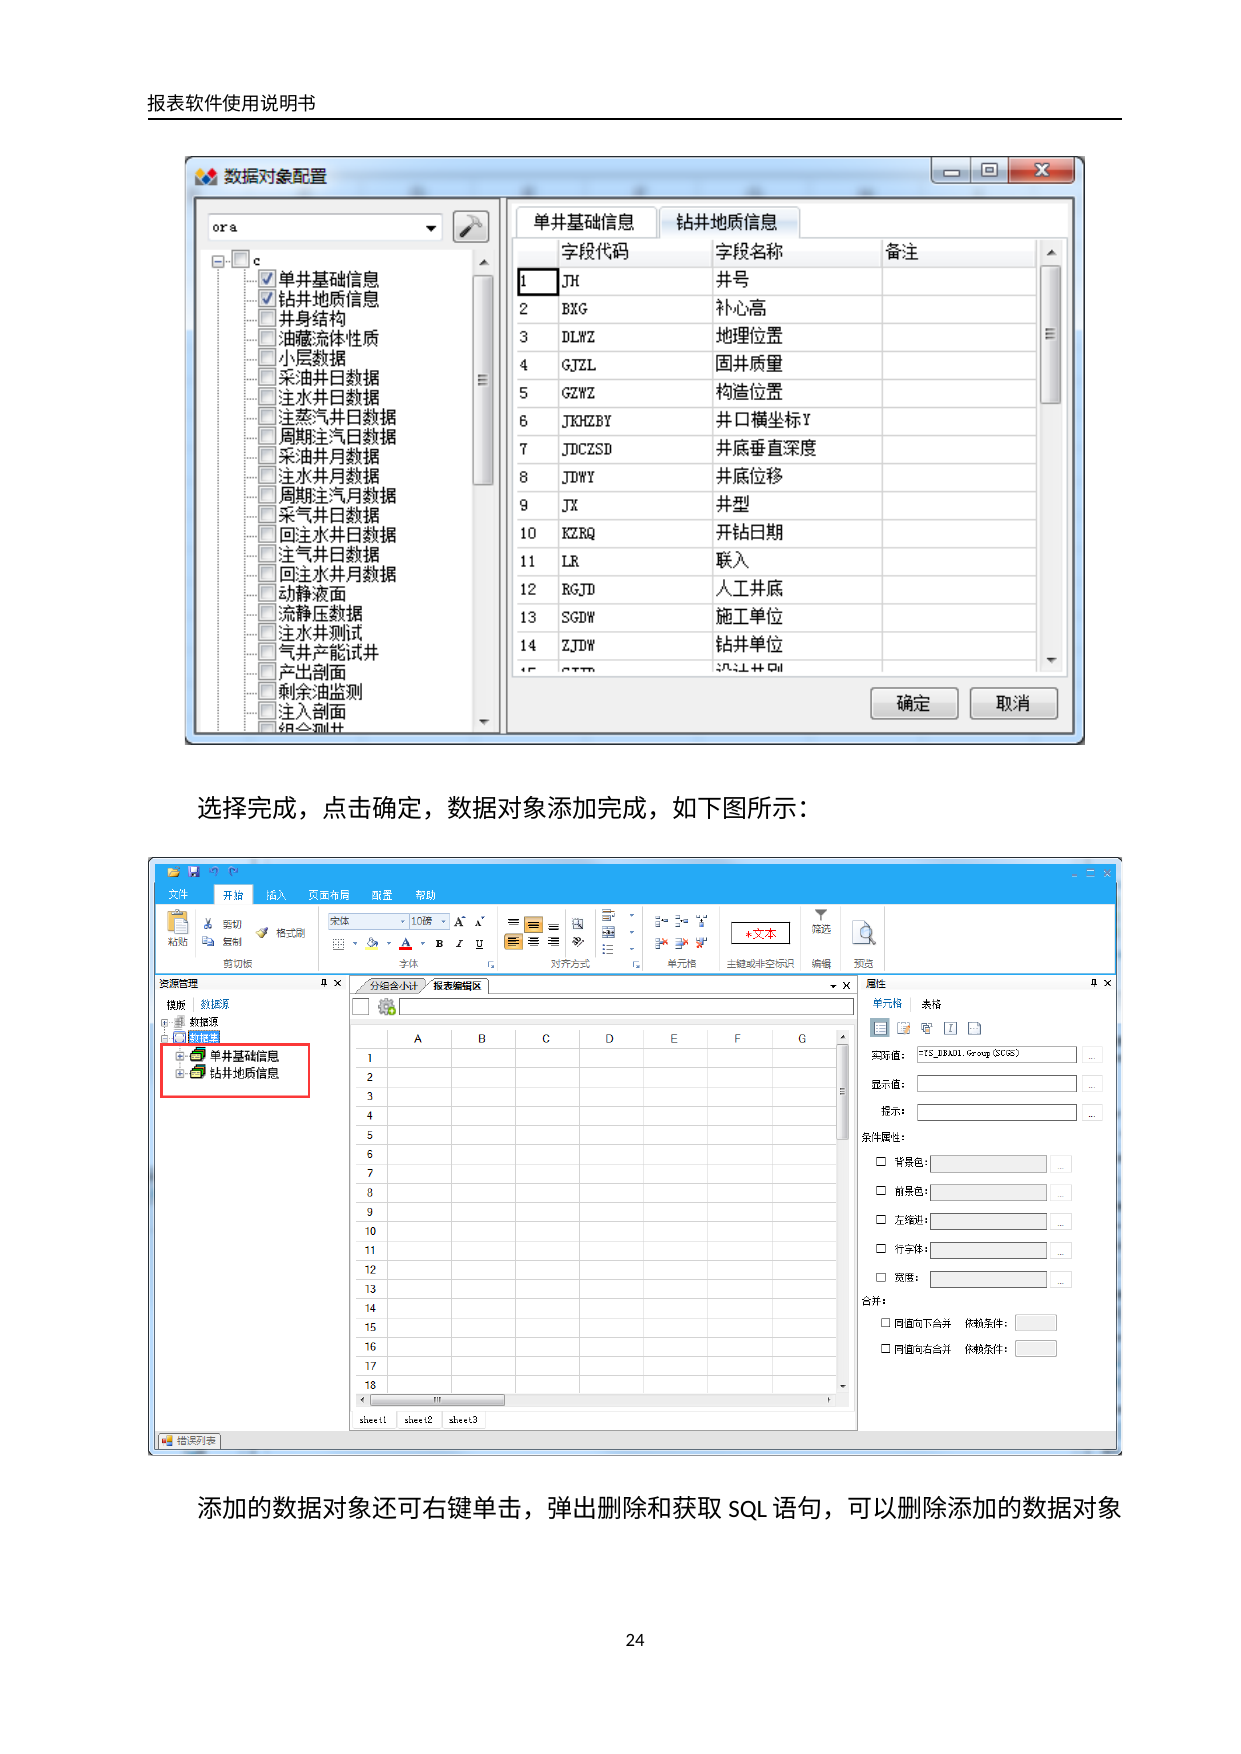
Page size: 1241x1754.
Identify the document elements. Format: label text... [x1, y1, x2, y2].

picture [147, 857, 1123, 1456]
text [148, 1474, 1122, 1539]
text 选择完成，点击确定，数据对象添加完成，如下图所示： [148, 774, 1122, 839]
picture [184, 156, 1085, 745]
